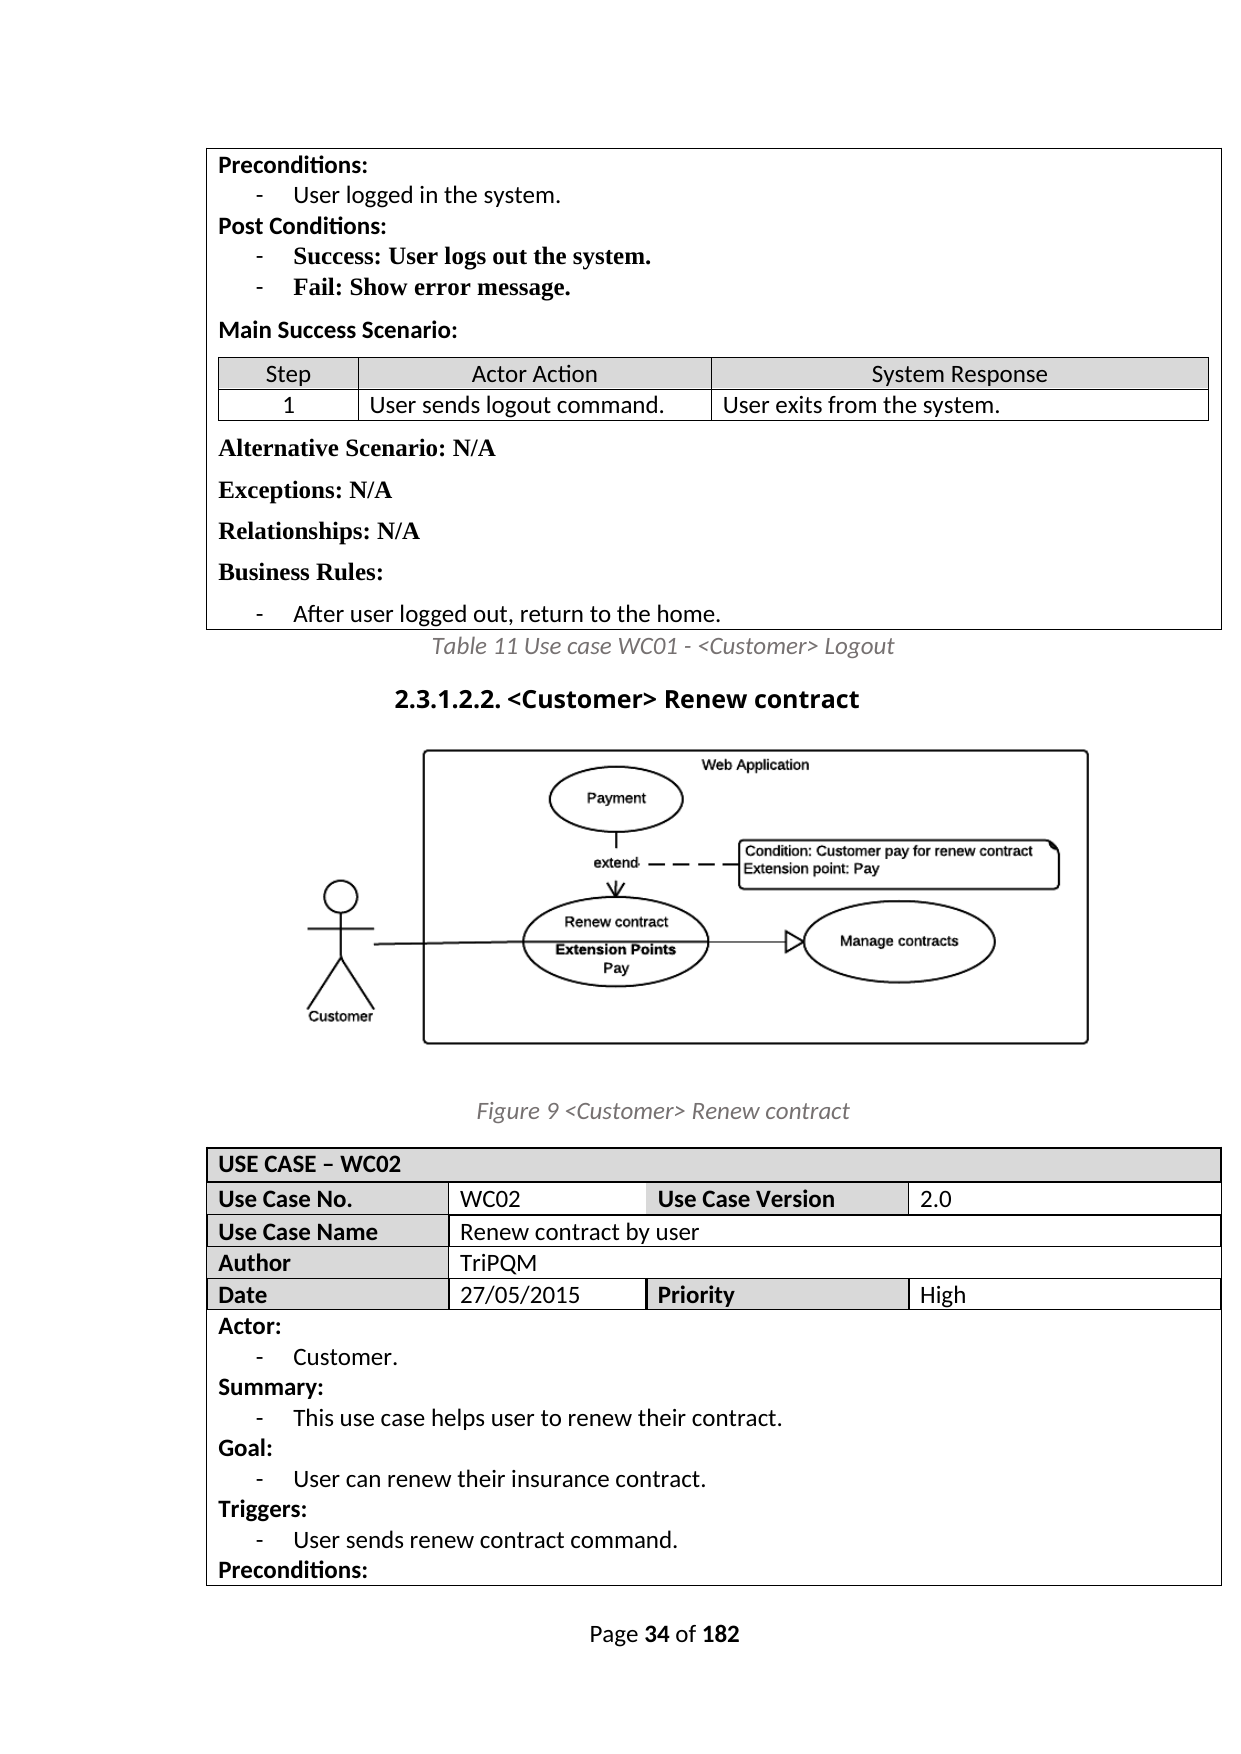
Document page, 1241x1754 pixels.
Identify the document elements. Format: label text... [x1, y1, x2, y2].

subtitle <Customer> Renew contract [394, 681, 1122, 716]
table_cell Author [207, 1247, 448, 1278]
table_cell 2.0 [909, 1183, 1221, 1214]
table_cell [207, 1310, 1221, 1585]
table_cell Date [208, 1279, 448, 1309]
table_cell Renew contract by user [450, 1216, 1220, 1246]
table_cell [207, 149, 1221, 629]
table_cell Use Case Version [646, 1183, 908, 1214]
table_cell Priority [648, 1279, 908, 1309]
text Table Use case WC01 - <Customer> Logout [207, 630, 1122, 661]
table_cell High [910, 1279, 1220, 1309]
picture [208, 718, 1121, 1076]
text Figure <Customer> Renew contract [207, 1095, 1122, 1126]
table_header USE CASE – WC02 [208, 1149, 1220, 1181]
table_cell WC02 [449, 1183, 646, 1214]
table_cell Use Case No. [207, 1183, 448, 1214]
table_cell Use Case Name [208, 1215, 448, 1246]
table_cell TriPQM [449, 1247, 1221, 1278]
table_cell 27/05/2015 [450, 1279, 645, 1309]
